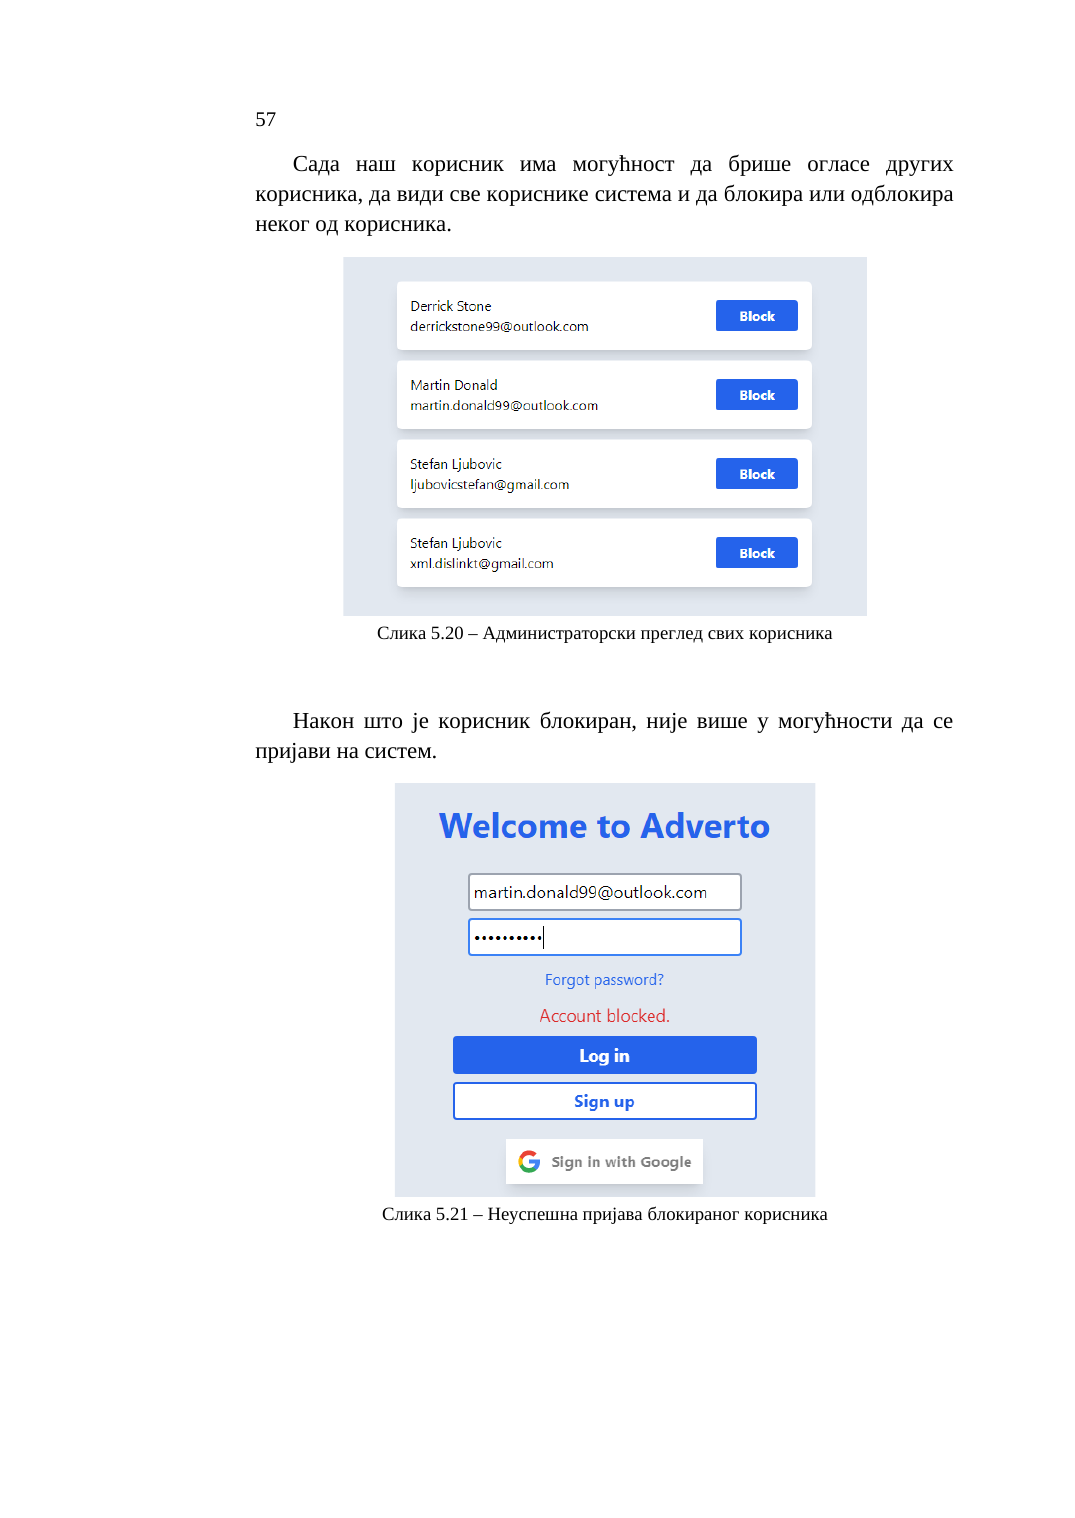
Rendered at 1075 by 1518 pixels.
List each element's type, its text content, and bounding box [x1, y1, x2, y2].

picture [394, 783, 816, 1197]
text Сада наш корисник има могућност да брише огласе других корисника, да види све кориснике система и да блокира или одблокира неког од корисника. [255, 150, 955, 237]
text Слика 5.20 – Aдминистраторски преглед свих корисника [255, 622, 955, 643]
text Након што је корисник блокиран, није више у могућности да се пријави на систем. [255, 707, 955, 763]
picture [343, 257, 867, 616]
text Слика 5.21 – Неуспешна пријава блокираног корисника [255, 1202, 955, 1224]
